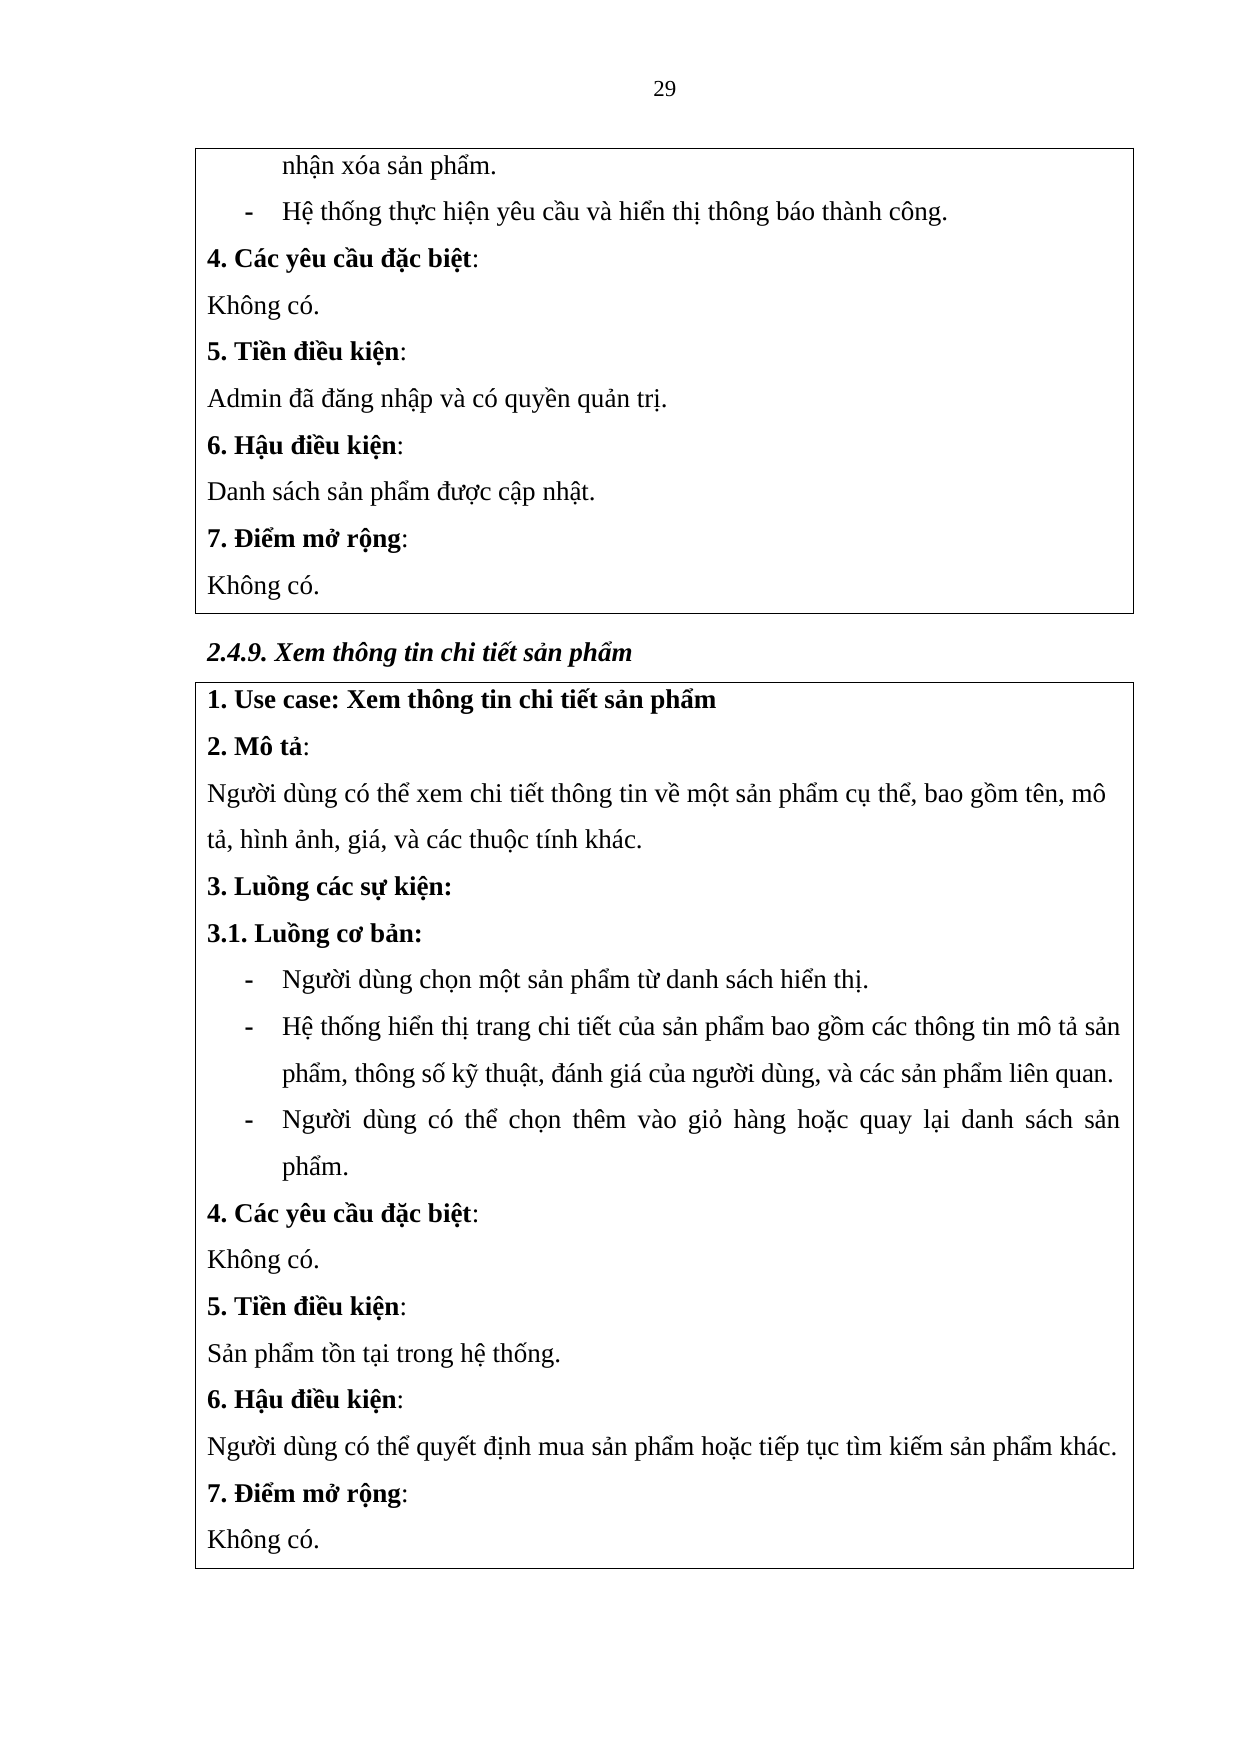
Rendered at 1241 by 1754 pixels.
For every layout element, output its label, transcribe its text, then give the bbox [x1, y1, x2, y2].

table_header 1. Use case: Xem thông tin chi tiết sản phẩm 2. Mô tả: Người dùng có thể xem chi tiết thông tin về một sản phẩm cụ thể, bao gồm tên, mô tả, hình ảnh, giá, và các thuộc tính khác. 3. Luồng các sự kiện: 3.1. Luồng cơ bản: Người dùng chọn một sản phẩm từ danh sách hiển thị. Hệ thống hiển thị trang chi tiết của sản phẩm bao gồm các thông tin mô tả sản phẩm, thông số kỹ thuật, đánh giá của người dùng, và các sản phẩm liên quan. Người dùng có thể chọn thêm vào giỏ hàng hoặc quay lại danh sách sản phẩm. 4. Các yêu cầu đặc biệt: Không có. 5. Tiền điều kiện: Sản phẩm tồn tại trong hệ thống. 6. Hậu điều kiện: Người dùng có thể quyết định mua sản phẩm hoặc tiếp tục tìm kiếm sản phẩm khác. 7. Điểm mở rộng: Không có. [196, 683, 1133, 1568]
subtitle 2.4.9. Xem thông tin chi tiết sản phẩm [207, 636, 1122, 667]
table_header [196, 149, 1133, 613]
